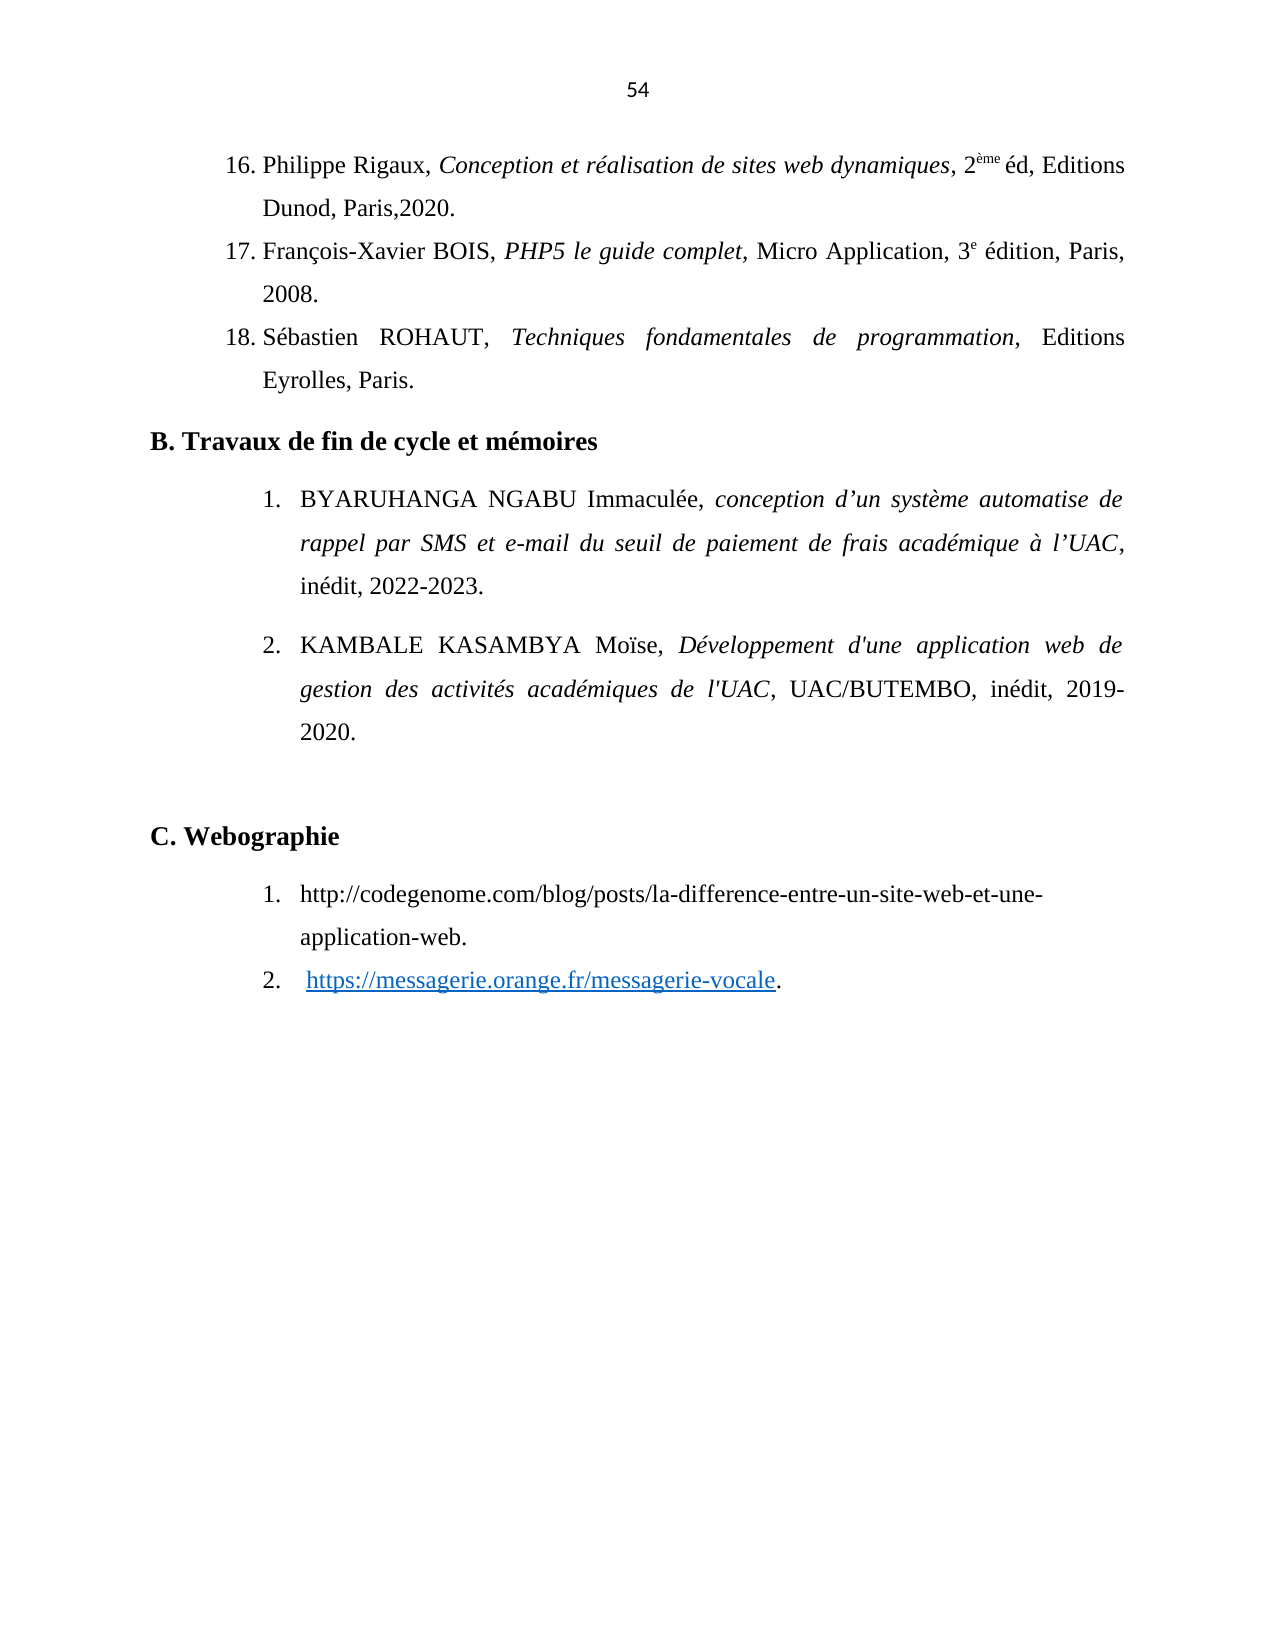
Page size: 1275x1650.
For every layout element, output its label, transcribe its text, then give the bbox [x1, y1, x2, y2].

list BYARUHANGA NGABU Immaculée, conception d’un système automatise de rappel par SMS et e-mail du seuil de paiement de frais académique à l’UAC, inédit, 2022-2023. [262, 484, 1125, 599]
subtitle C. Webographie [150, 820, 1125, 851]
list http://codegenome.com/blog/posts/la-difference-entre-un-site-web-et-une-application-web. [262, 879, 1125, 951]
list https://messagerie.orange.fr/messagerie-vocale. [262, 965, 1125, 994]
list KAMBALE KASAMBYA Moïse, Développement d'une application web de gestion des activités académiques de l'UAC, UAC/BUTEMBO, inédit, 2019-2020. [262, 631, 1125, 746]
subtitle B. Travaux de fin de cycle et mémoires [150, 425, 1125, 457]
